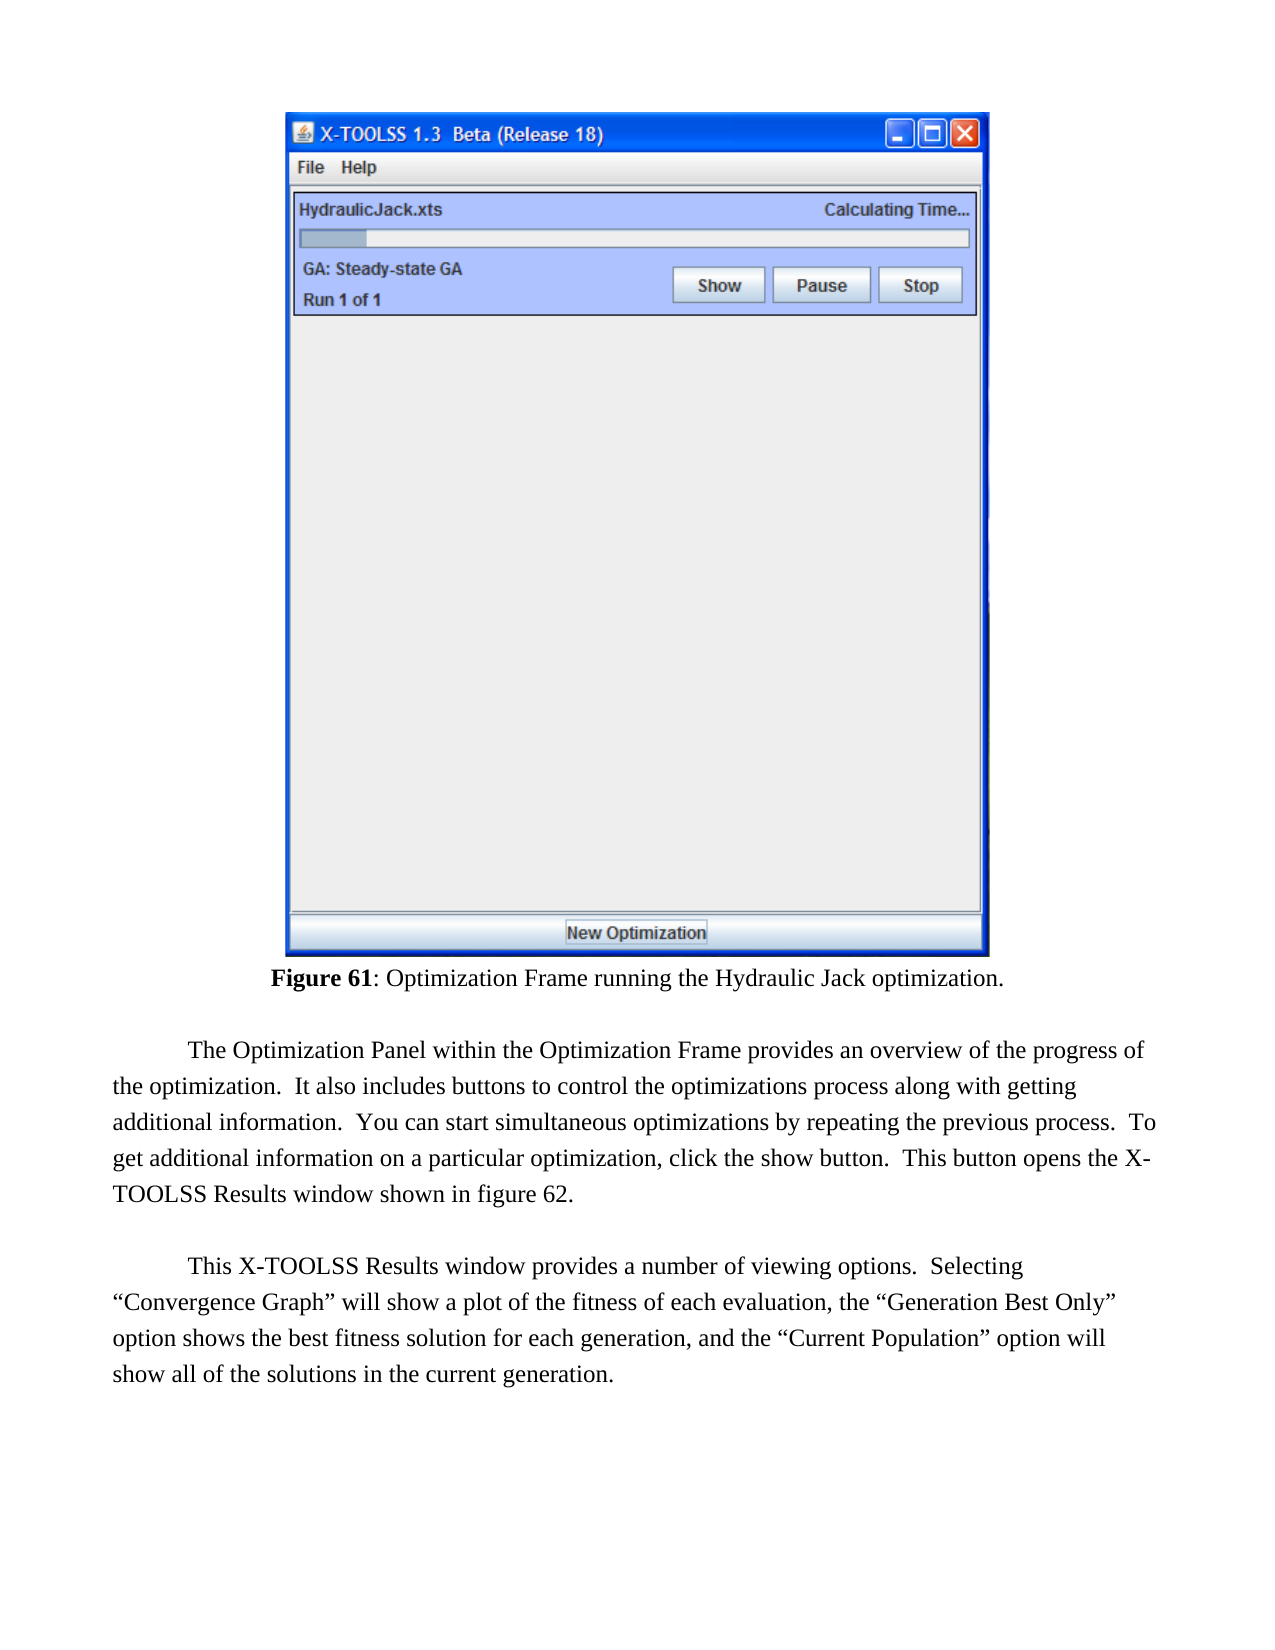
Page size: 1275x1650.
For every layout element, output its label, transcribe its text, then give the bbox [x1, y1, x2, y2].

picture [285, 112, 990, 957]
text The Optimization Panel within the Optimization Frame provides an overview of the progress of the optimization. It also includes buttons to control the optimizations process along with getting additional information. You can start simultaneous optimizations by repeating the previous process. To get additional information on a particular optimization, click the show button. This button opens the X-TOOLSS Results window shown in figure 62. [112, 1035, 1162, 1208]
text Figure 61: Optimization Frame running the Hydraulic Jack optimization. [112, 963, 1162, 992]
text This X-TOOLSS Results window provides a number of viewing options. Selecting “Convergence Graph” will show a plot of the fitness of each evaluation, the “Generation Best Only” option shows the best fitness solution for each generation, and the “Current Population” option will show all of the solutions in the current generation. [112, 1251, 1162, 1387]
